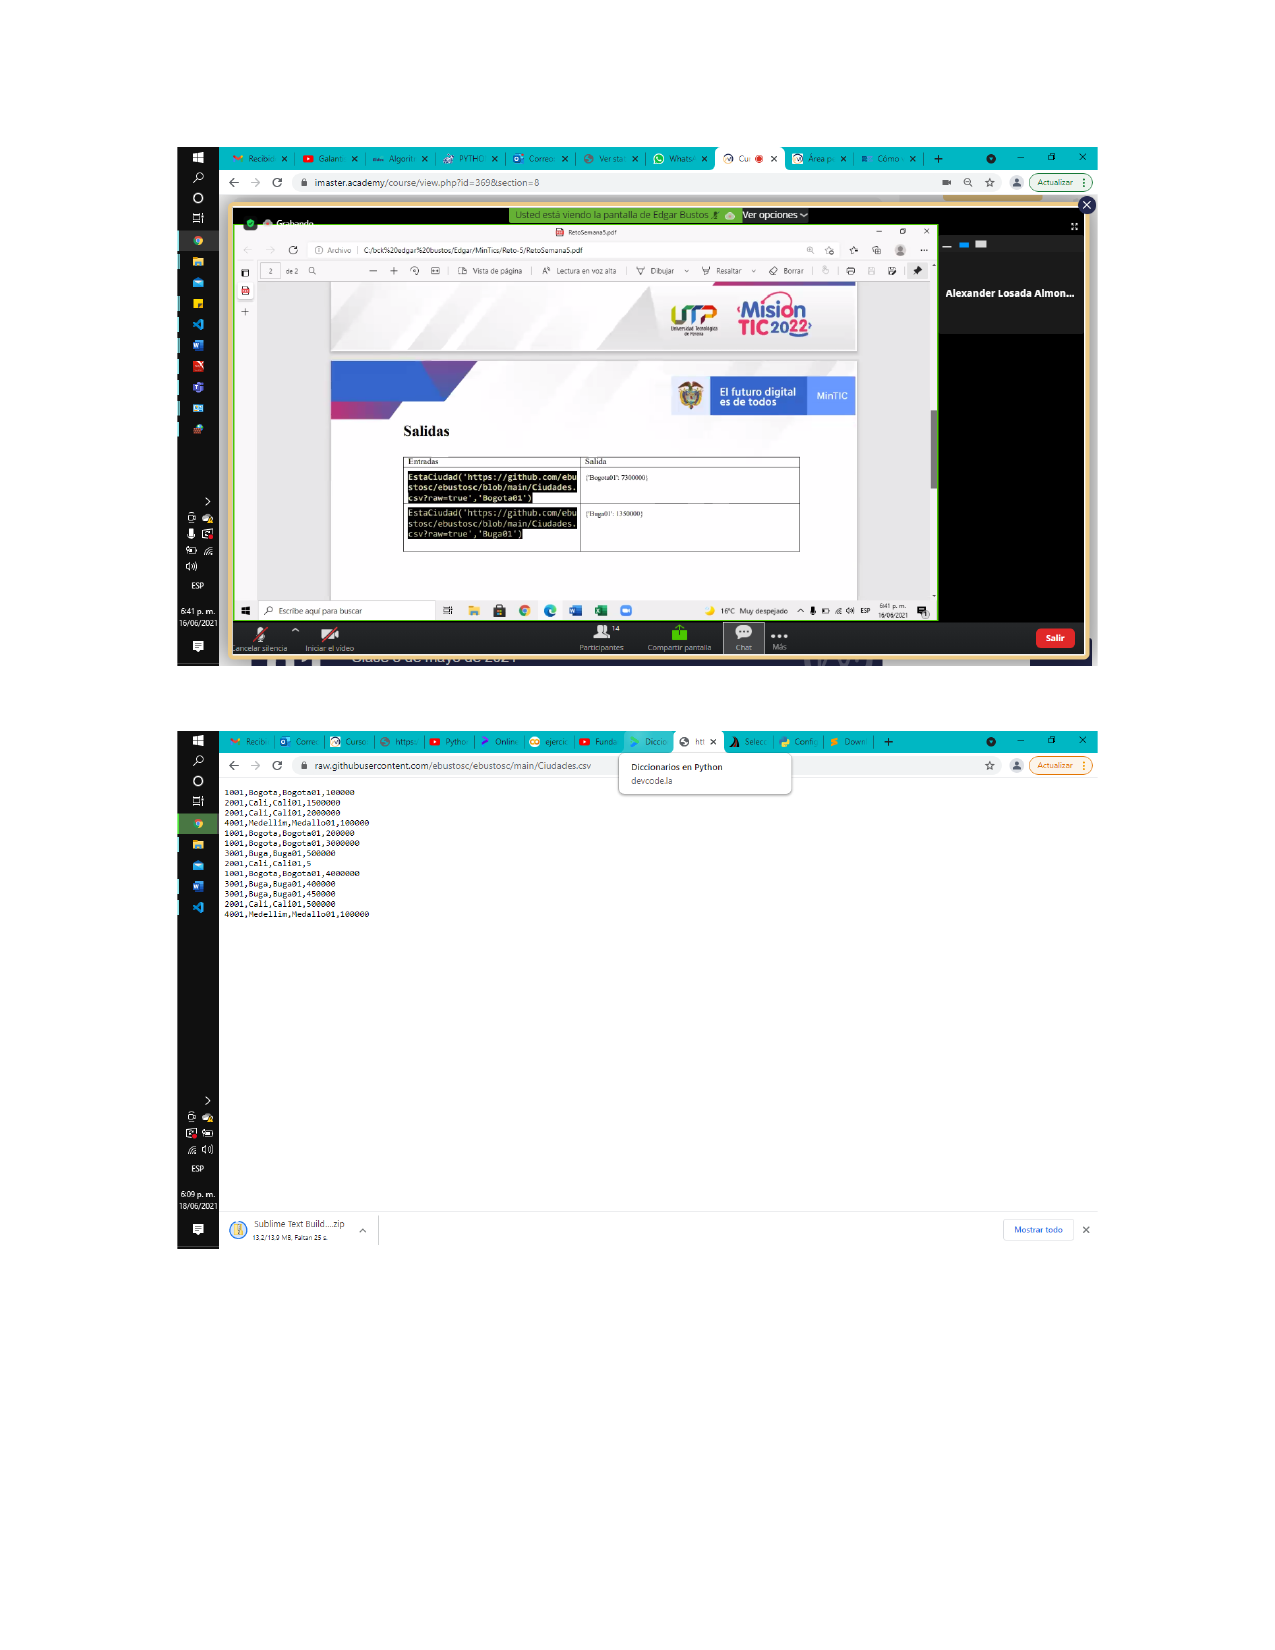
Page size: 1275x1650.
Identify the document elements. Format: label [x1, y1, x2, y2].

picture [177, 731, 1098, 1249]
picture [177, 147, 1098, 666]
